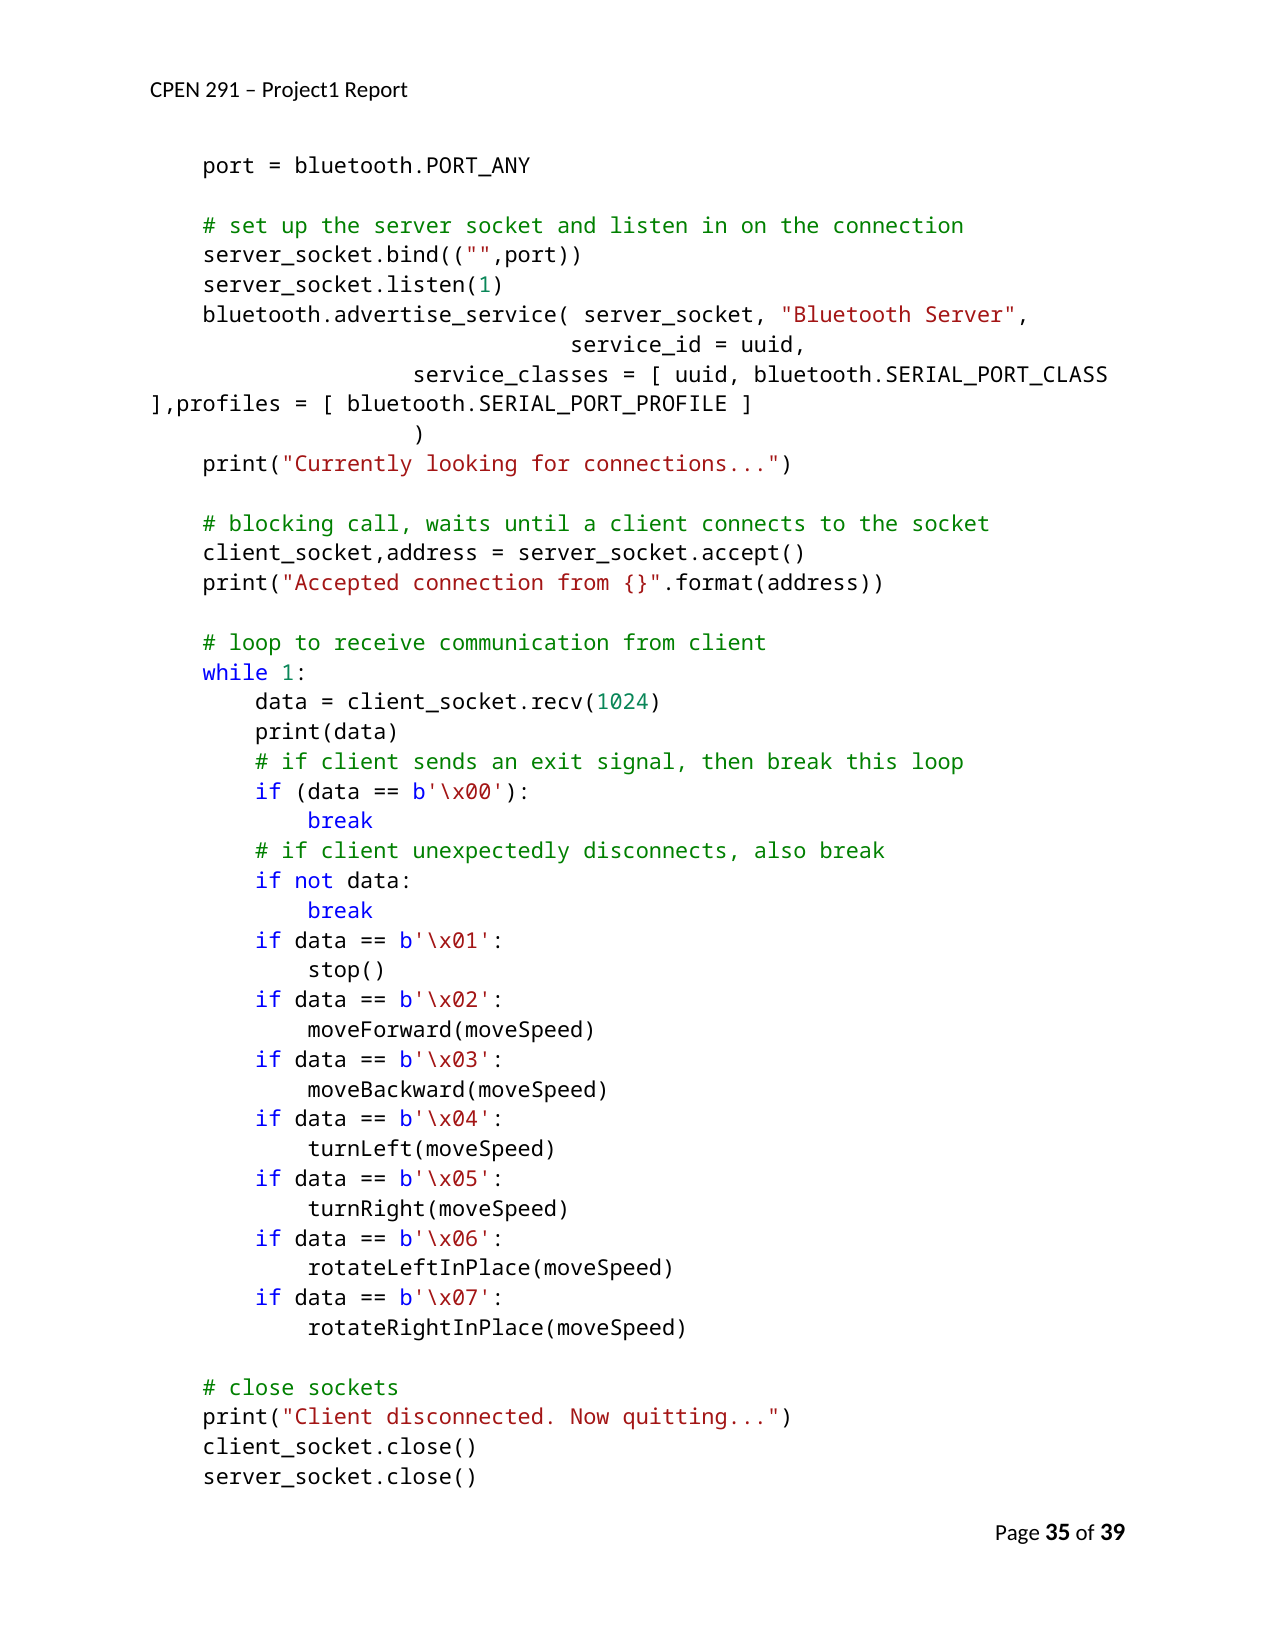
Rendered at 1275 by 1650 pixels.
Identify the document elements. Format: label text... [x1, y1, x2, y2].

text # loop to receive communication from client [150, 627, 1125, 656]
text while 1: [150, 656, 1125, 686]
text ) [150, 418, 1125, 448]
text if data == b'\x06': [150, 1222, 1125, 1252]
text data = client_socket.recv(1024) [150, 686, 1125, 716]
text if data == b'\x03': [150, 1044, 1125, 1073]
text if data == b'\x04': [150, 1103, 1125, 1133]
text # close sockets [150, 1371, 1125, 1401]
text if (data == b'\x00'): [150, 776, 1125, 805]
text port = bluetooth.PORT_ANY [150, 150, 1125, 180]
text turnRight(moveSpeed) [150, 1193, 1125, 1222]
text turnLeft(moveSpeed) [150, 1133, 1125, 1163]
text if data == b'\x05': [150, 1163, 1125, 1193]
text if data == b'\x07': [150, 1282, 1125, 1312]
text if not data: [150, 865, 1125, 895]
text print("Currently looking for connections...") [150, 448, 1125, 478]
text break [150, 895, 1125, 924]
text if data == b'\x02': [150, 984, 1125, 1014]
text break [150, 805, 1125, 835]
text service_classes = [ uuid, bluetooth.SERIAL_PORT_CLASS ],profiles = [ bluetooth.SERIAL_PORT_PROFILE ] [150, 358, 1125, 418]
text server_socket.close() [150, 1461, 1125, 1491]
text rotateRightInPlace(moveSpeed) [150, 1312, 1125, 1342]
text stop() [150, 954, 1125, 984]
text client_socket,address = server_socket.accept() [150, 537, 1125, 567]
text # if client sends an exit signal, then break this loop [150, 746, 1125, 776]
text bluetooth.advertise_service( server_socket, "Bluetooth Server", [150, 299, 1125, 329]
text if data == b'\x01': [150, 924, 1125, 954]
text service_id = uuid, [150, 329, 1125, 358]
text server_socket.bind(("",port)) [150, 239, 1125, 269]
text # set up the server socket and listen in on the connection [150, 209, 1125, 239]
text client_socket.close() [150, 1431, 1125, 1461]
text # blocking call, waits until a client connects to the socket [150, 507, 1125, 537]
text moveBackward(moveSpeed) [150, 1073, 1125, 1103]
text print(data) [150, 716, 1125, 746]
text rotateLeftInPlace(moveSpeed) [150, 1252, 1125, 1282]
text moveForward(moveSpeed) [150, 1014, 1125, 1044]
text # if client unexpectedly disconnects, also break [150, 835, 1125, 865]
text print("Client disconnected. Now quitting...") [150, 1401, 1125, 1431]
text print("Accepted connection from {}".format(address)) [150, 567, 1125, 597]
text server_socket.listen(1) [150, 269, 1125, 299]
